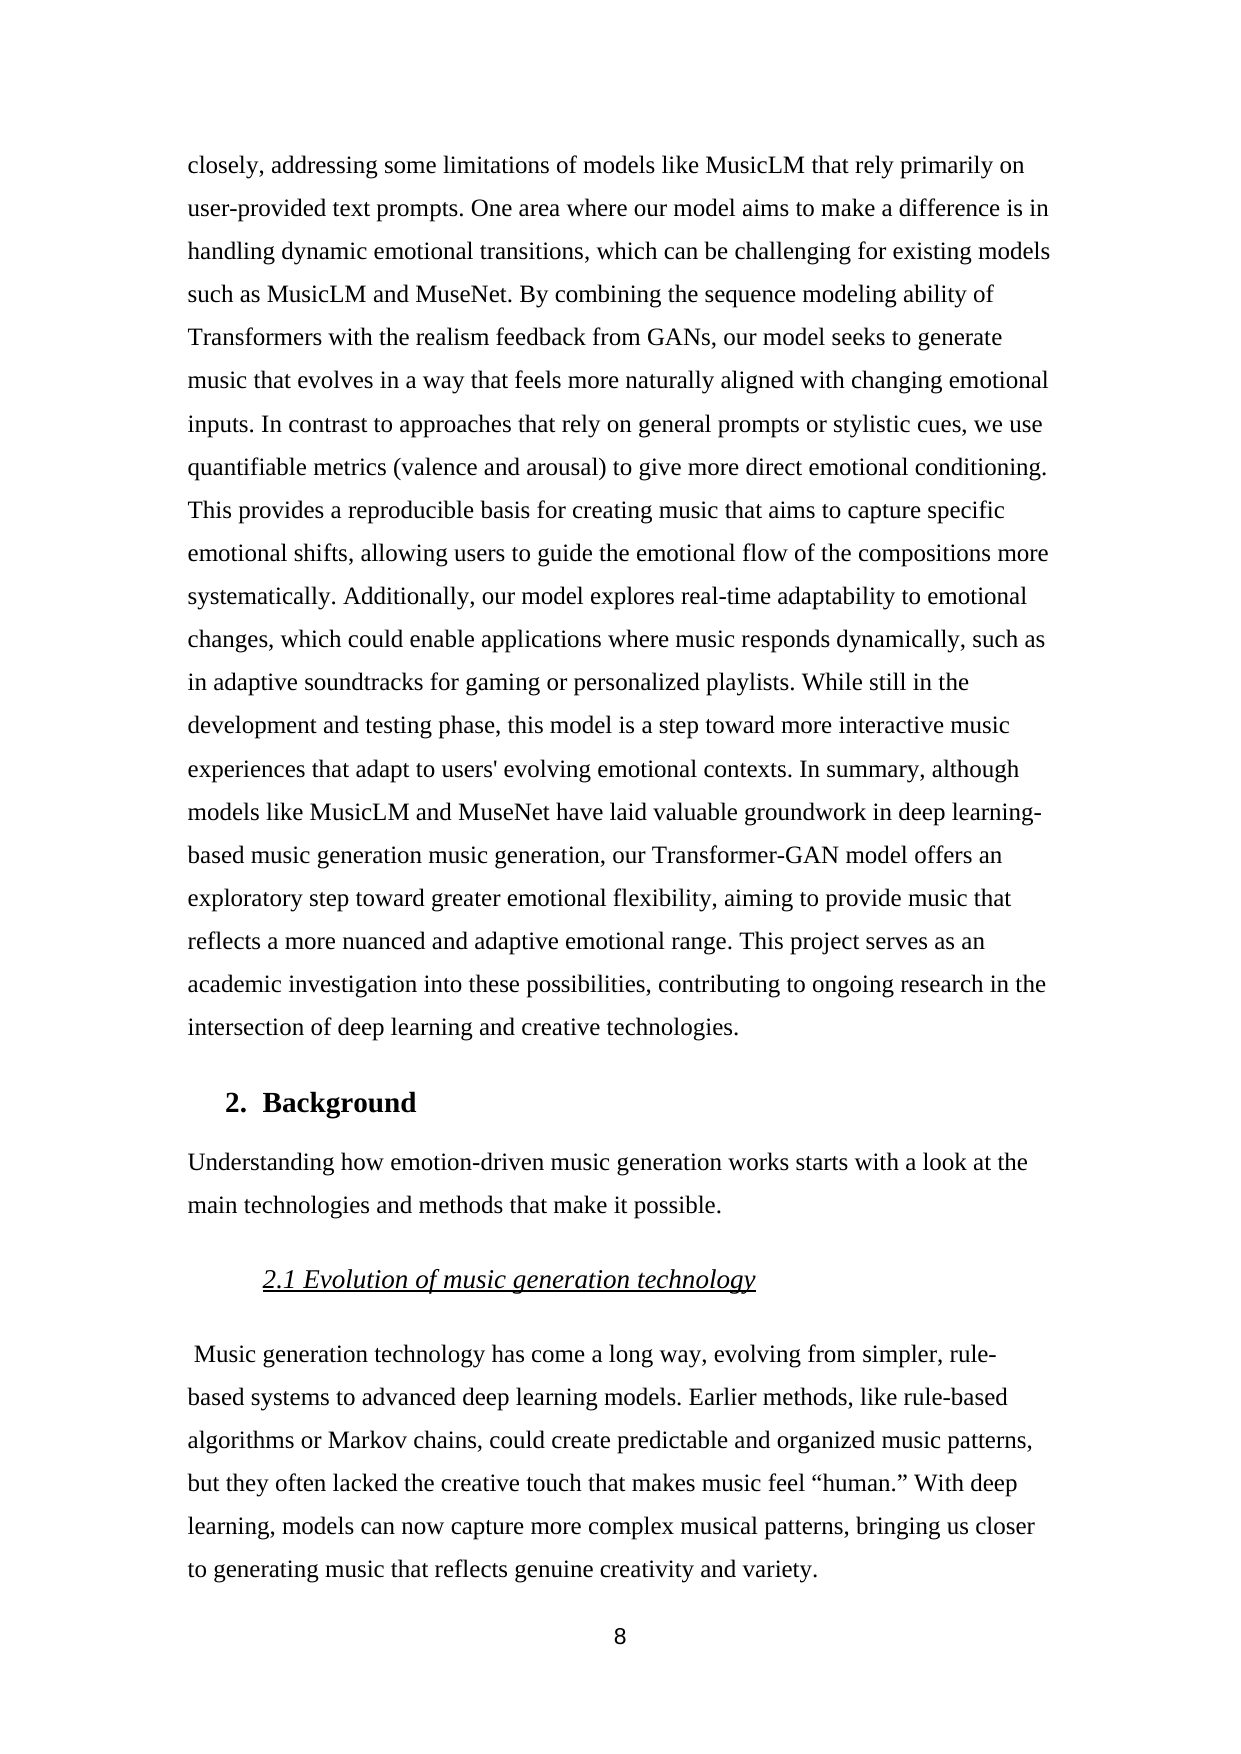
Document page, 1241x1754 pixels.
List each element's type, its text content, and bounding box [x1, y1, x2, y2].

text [187, 150, 1053, 1041]
text Understanding how emotion-driven music generation works starts with a look at the main technologies and methods that make it possible. [187, 1147, 1053, 1219]
list Background [225, 1085, 1053, 1118]
text Music generation technology has come a long way, evolving from simpler, rule-based systems to advanced deep learning models. Earlier methods, like rule-based algorithms or Markov chains, could create predictable and organized music patterns, but they often lacked the creative touch that makes music feel “human.” With deep learning, models can now capture more complex musical patterns, bringing us closer to generating music that reflects genuine creativity and variety. [187, 1339, 1053, 1583]
text 2.1 Evolution of music generation technology [187, 1263, 1053, 1294]
